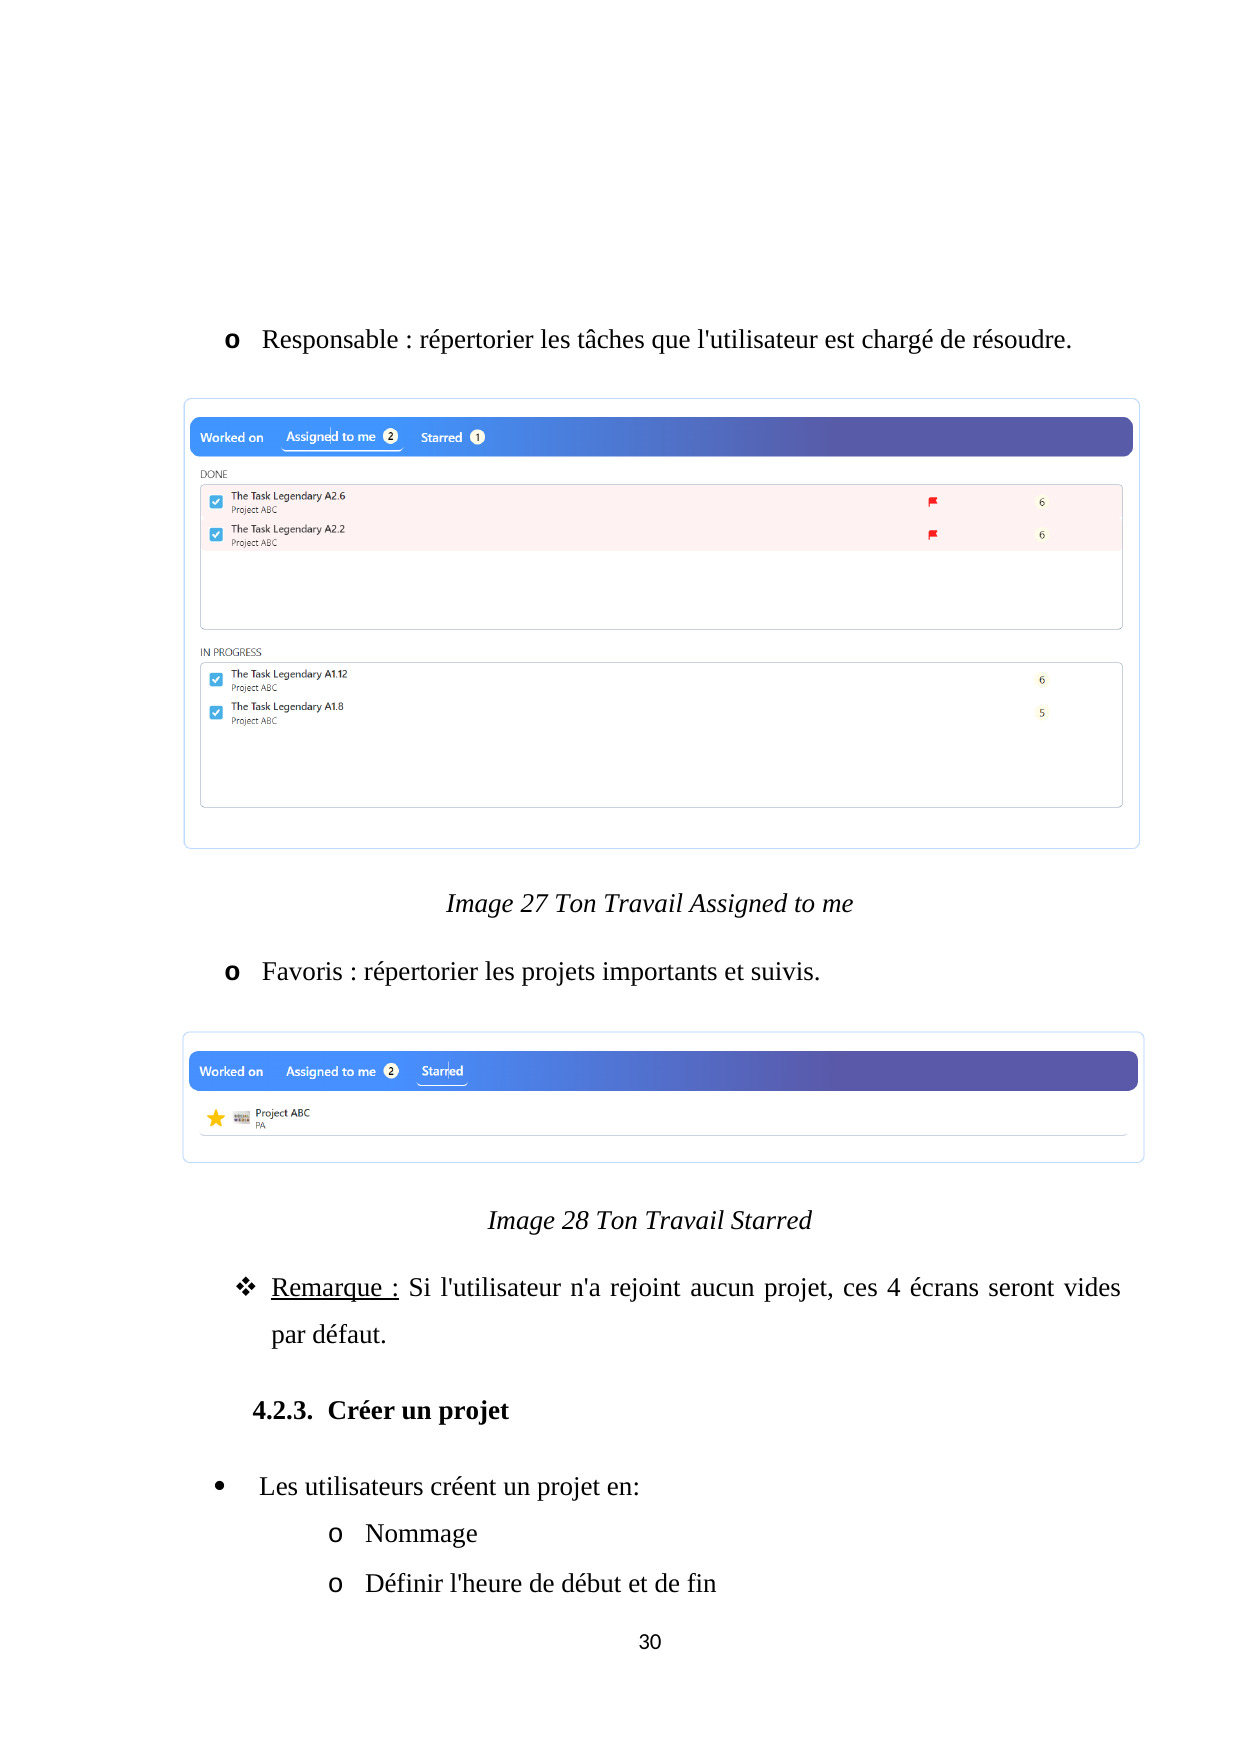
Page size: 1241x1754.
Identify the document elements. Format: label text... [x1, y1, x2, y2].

list Responsable : répertorier les tâches que l'utilisateur est chargé de résoudre. [224, 323, 1122, 356]
text Image 27 Ton Travail Assigned to me [177, 887, 1122, 919]
picture [177, 389, 1153, 857]
list Remarque : Si l'utilisateur n'a rejoint aucun projet, ces 4 écrans seront vides par défaut. [233, 1271, 1122, 1349]
list Les utilisateurs créent un projet en: [215, 1470, 1122, 1501]
list Favoris : répertorier les projets importants et suivis. [224, 955, 1122, 988]
list Nommage [327, 1517, 1122, 1550]
subtitle Créer un projet [252, 1394, 1122, 1425]
list Définir l'heure de début et de fin [327, 1567, 1122, 1600]
text Image 28 Ton Travail Starred [177, 1204, 1122, 1235]
picture [177, 1021, 1153, 1174]
